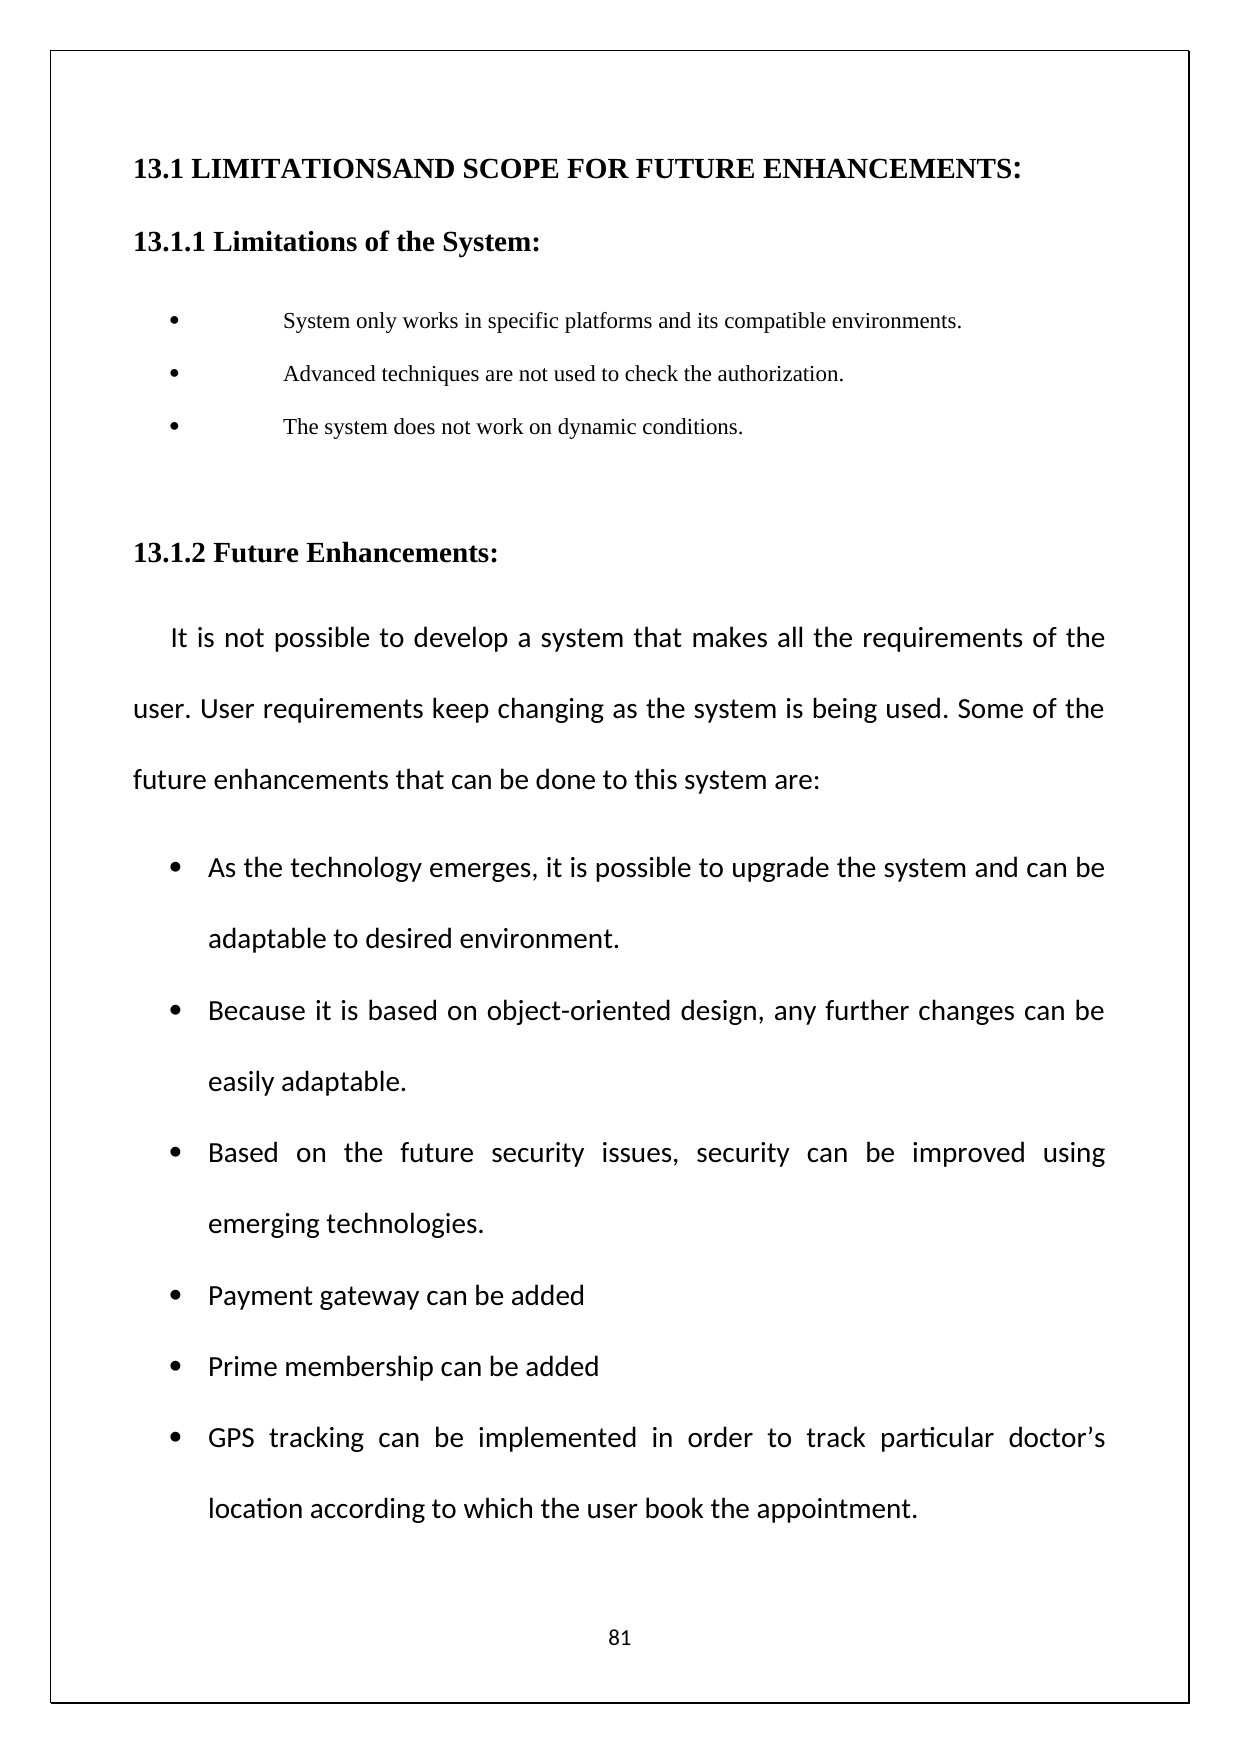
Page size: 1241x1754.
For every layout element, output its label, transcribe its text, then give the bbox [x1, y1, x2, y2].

list GPS tracking can be implemented in order to track particular doctor’s location according to which the user book the appointment. [170, 1419, 1107, 1526]
list As the technology emerges, it is possible to upgrade the system and can be adaptable to desired environment. [170, 849, 1107, 956]
list Payment gateway can be added [170, 1277, 1107, 1312]
list Based on the future security issues, security can be improved using emerging technologies. [170, 1134, 1107, 1241]
list Because it is based on object-oriented design, any further changes can be easily adaptable. [170, 992, 1107, 1099]
text 13.1.2 Future Enhancements: [133, 535, 1107, 569]
list Prime membership can be added [170, 1348, 1107, 1384]
list System only works in specific platforms and its compatible environments. [170, 308, 1107, 334]
list The system does not work on dynamic conditions. [170, 413, 1107, 439]
text It is not possible to develop a system that makes all the requirements of the user. User requirements keep changing as the system is being used. Some of the future enhancements that can be done to this system are: [133, 619, 1107, 797]
text 13.1 LIMITATIONSAND SCOPE FOR FUTURE ENHANCEMENTS: [133, 148, 1107, 187]
list Advanced techniques are not used to check the authorization. [170, 360, 1107, 387]
text 13.1.1 Limitations of the System: [133, 224, 1107, 257]
